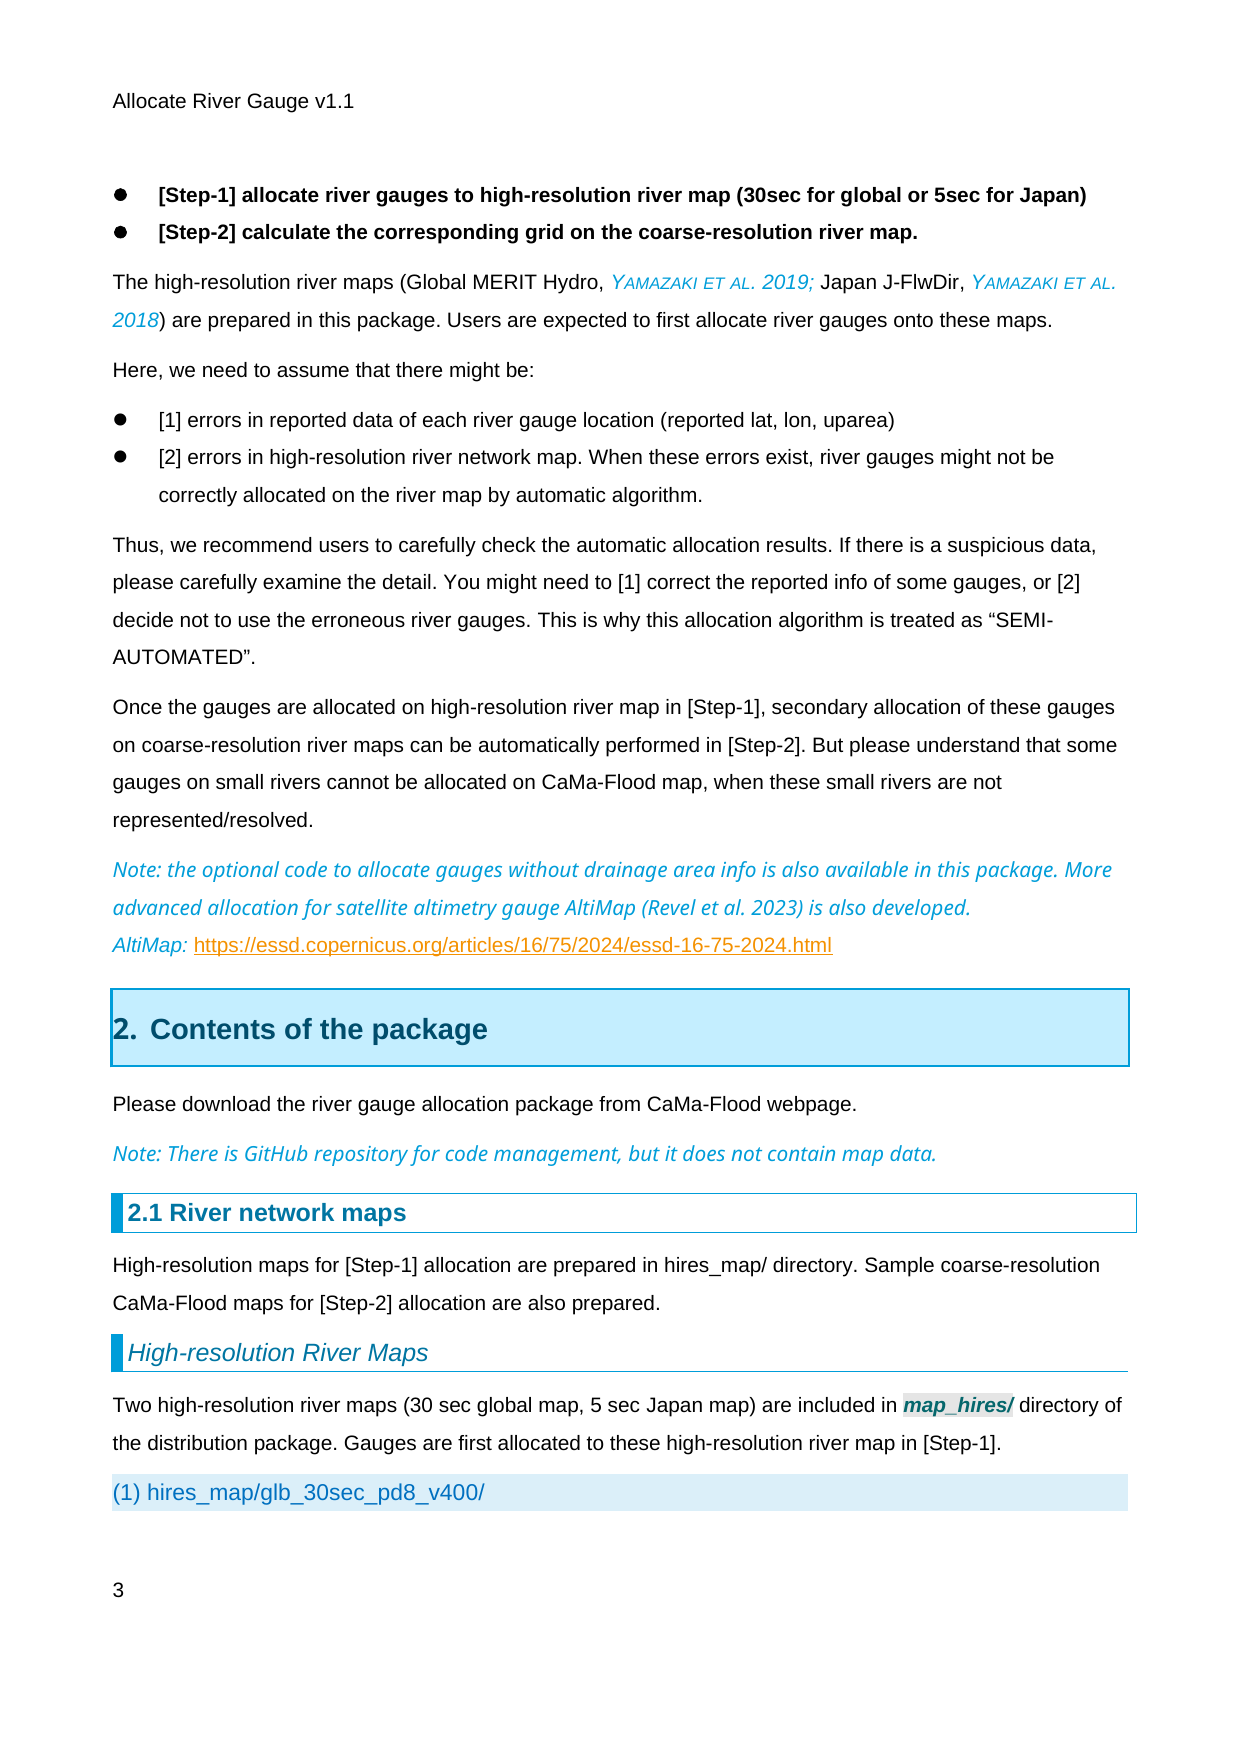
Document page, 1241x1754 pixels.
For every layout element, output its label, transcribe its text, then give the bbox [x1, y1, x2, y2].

list [1] errors in reported data of each river gauge location (reported lat, lon, uparea) [112, 401, 1128, 438]
text High-resolution maps for [Step-1] allocation are prepared in hires_map/ directory. Sample coarse-resolution CaMa-Flood maps for [Step-2] allocation are also prepared. [112, 1246, 1128, 1321]
list [2] errors in high-resolution river network map. When these errors exist, river gauges might not be correctly allocated on the river map by automatic algorithm. [112, 438, 1128, 513]
text Please download the river gauge allocation package from CaMa-Flood webpage. [112, 1085, 1128, 1122]
text The high-resolution river maps (Global MERIT Hydro, Yamazaki et al. 2019; Japan J-FlwDir, Yamazaki et al. 2018) are prepared in this package. Users are expected to first allocate river gauges onto these maps. [112, 263, 1128, 338]
list [Step-1] allocate river gauges to high-resolution river map (30sec for global or 5sec for Japan) [112, 176, 1128, 213]
text Two high-resolution river maps (30 sec global map, 5 sec Japan map) are included in map_hires/ directory of the distribution package. Gauges are first allocated to these high-resolution river map in [Step-1]. [112, 1386, 1128, 1461]
subtitle Contents of the package [113, 990, 1128, 1065]
text Here, we need to assume that there might be: [112, 351, 1128, 388]
subtitle (1) hires_map/glb_30sec_pd8_v400/ [112, 1474, 1128, 1511]
text Thus, we recommend users to carefully check the automatic allocation results. If there is a suspicious data, please carefully examine the detail. You might need to [1] correct the reported info of some gauges, or [2] decide not to use the erroneous river gauges. This is why this allocation algorithm is treated as “SEMI-AUTOMATED”. [112, 526, 1128, 676]
subtitle 2.1 River network maps [123, 1194, 1136, 1232]
text Note: There is GitHub repository for code management, but it does not contain map data. [112, 1135, 1128, 1172]
list [Step-2] calculate the corresponding grid on the coarse-resolution river map. [112, 213, 1128, 251]
subtitle High-resolution River Maps [123, 1334, 1128, 1371]
text Once the gauges are allocated on high-resolution river map in [Step-1], secondary allocation of these gauges on coarse-resolution river maps can be automatically performed in [Step-2]. But please understand that some gauges on small rivers cannot be allocated on CaMa-Flood map, when these small rivers are not represented/resolved. [112, 688, 1128, 838]
text Note: the optional code to allocate gauges without drainage area info is also available in this package. More advanced allocation for satellite altimetry gauge AltiMap (Revel et al. 2023) is also developed. AltiMap: https://essd.copernicus.org/articles/16/75/2024/essd-16-75-2024.html [112, 851, 1128, 963]
